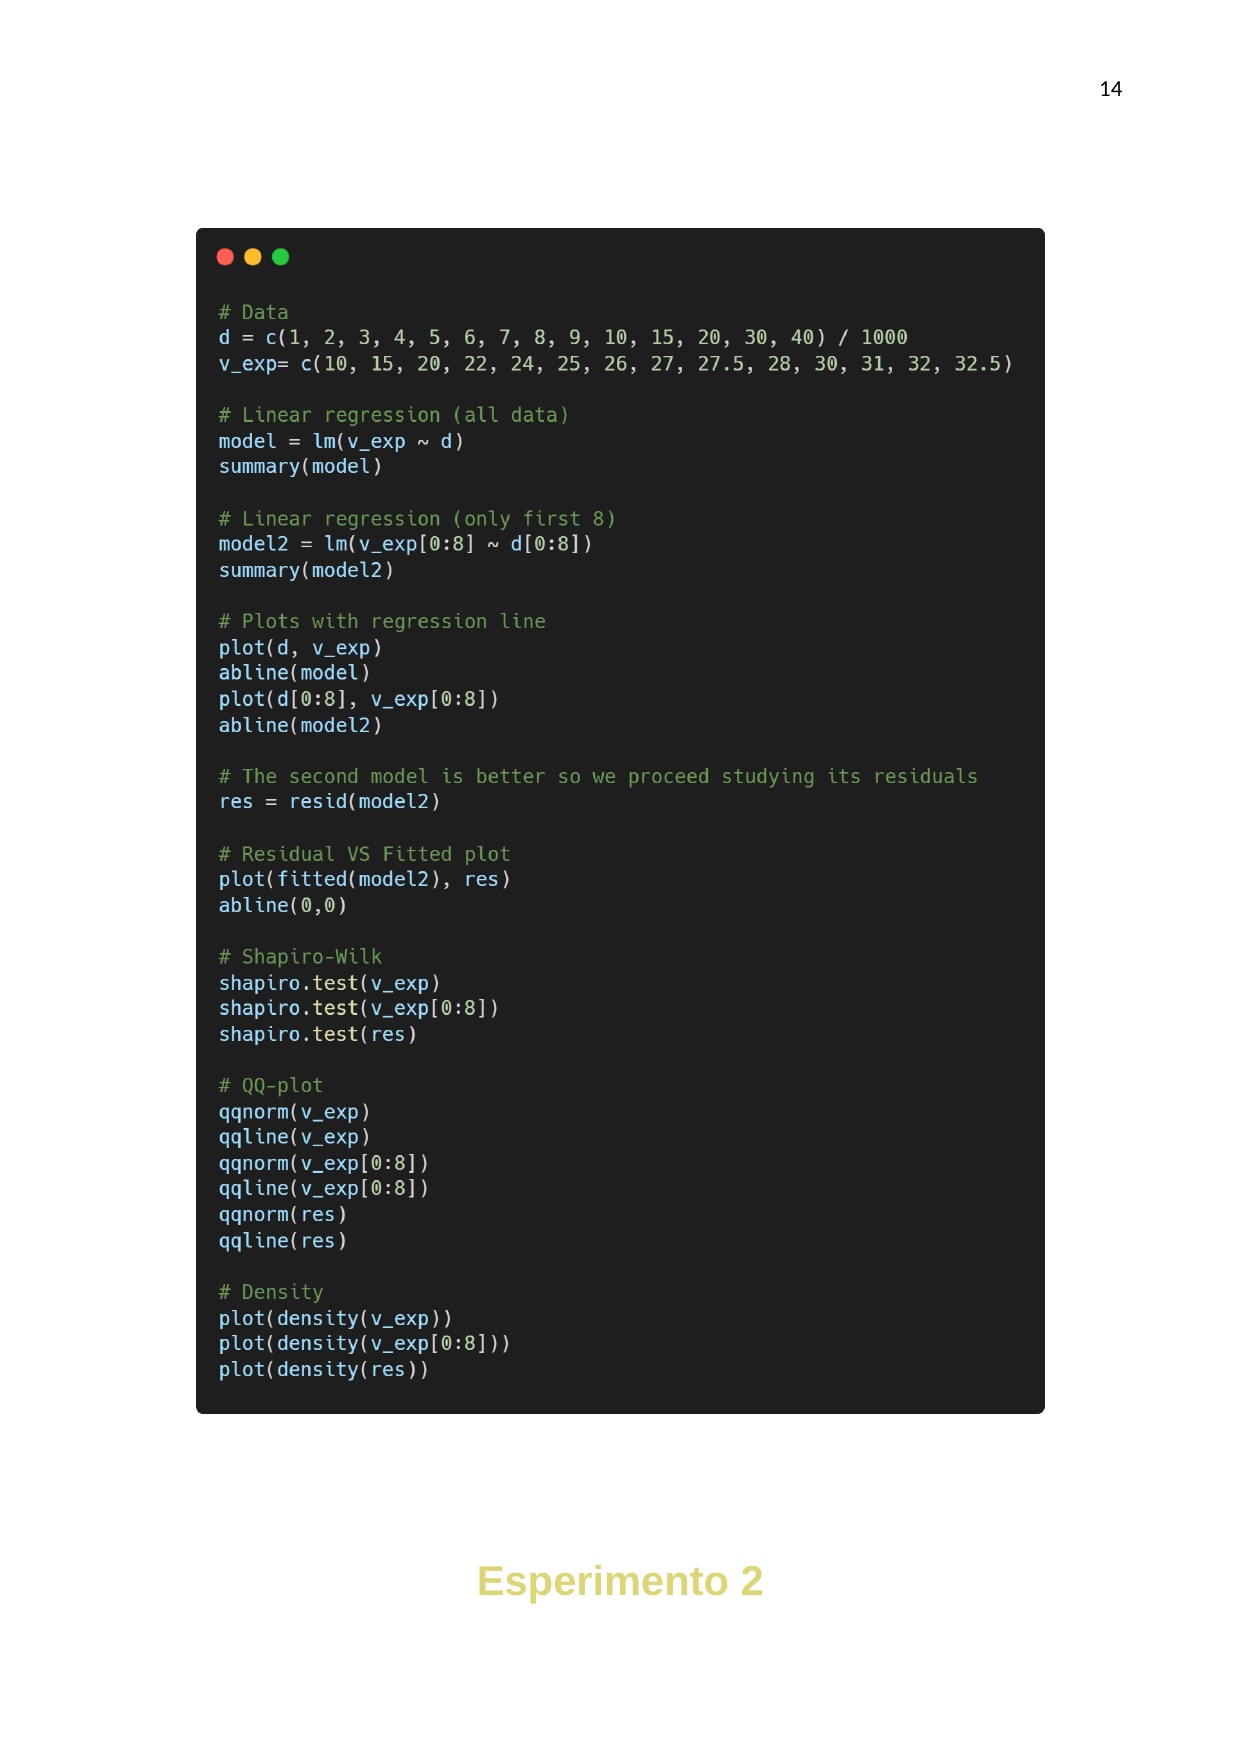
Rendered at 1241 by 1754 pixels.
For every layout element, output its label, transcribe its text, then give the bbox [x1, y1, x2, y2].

text Esperimento 2 [118, 1556, 1122, 1604]
picture [118, 147, 1122, 1491]
